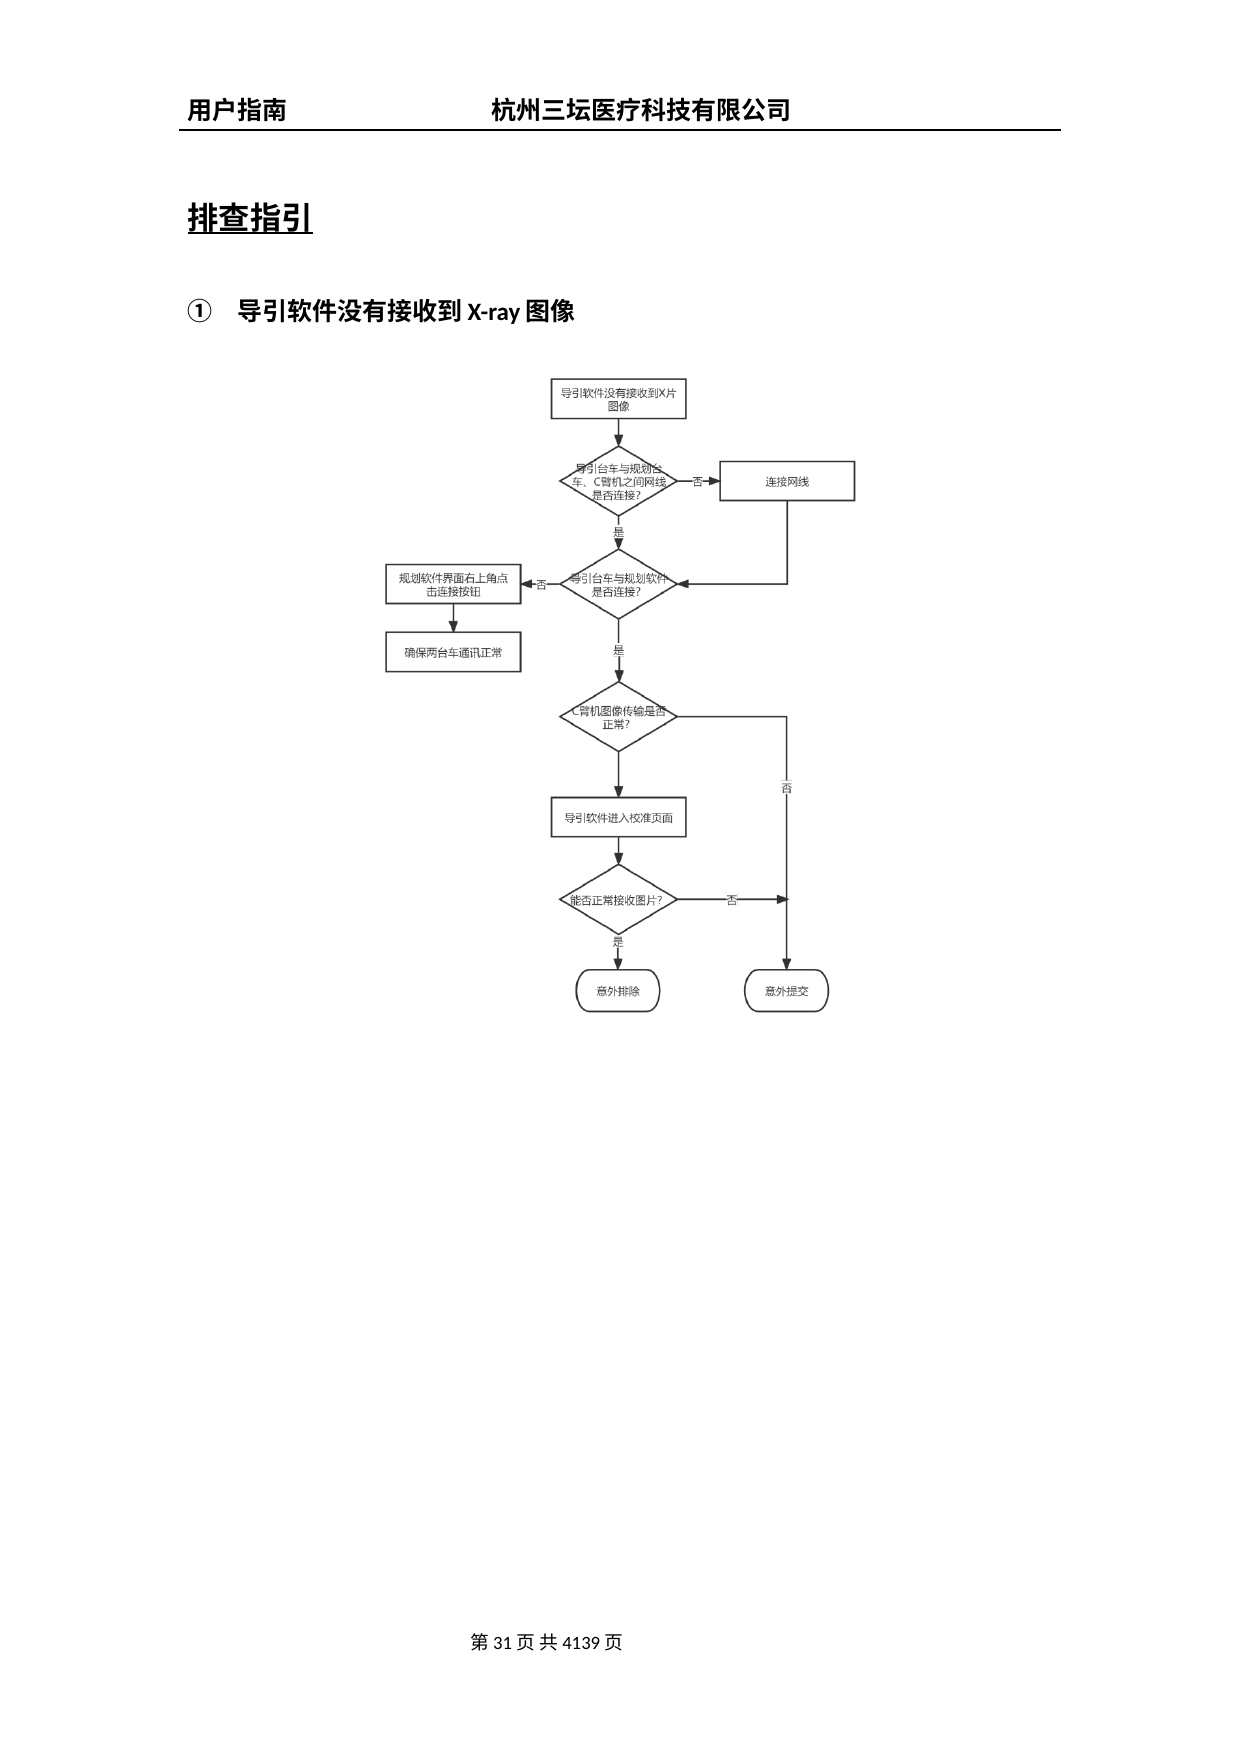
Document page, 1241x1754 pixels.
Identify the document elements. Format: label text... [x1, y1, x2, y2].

subtitle 导引软件没有接收到X-ray图像 [187, 287, 1053, 331]
text 排查指引 [187, 172, 1053, 260]
picture [365, 358, 875, 1032]
